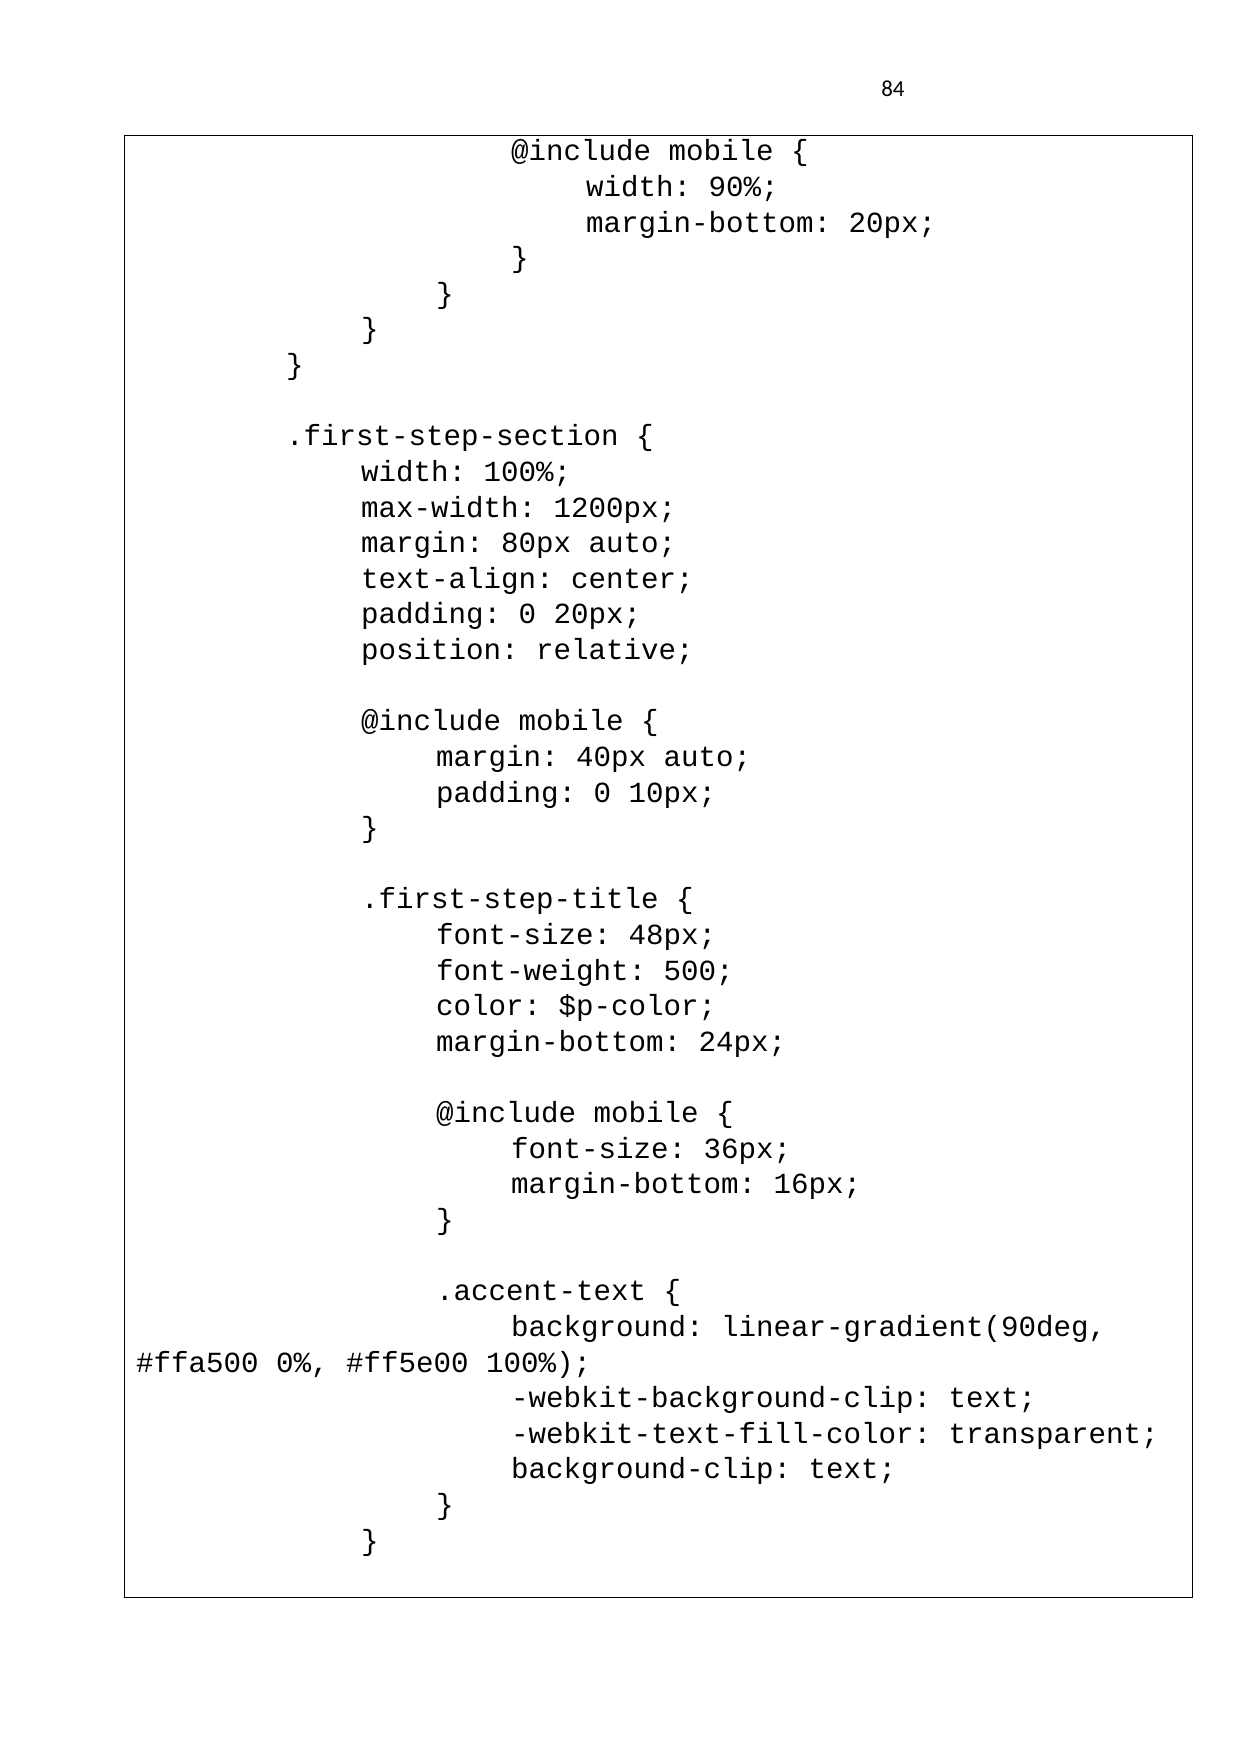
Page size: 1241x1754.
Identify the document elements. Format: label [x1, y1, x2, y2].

table_header [125, 136, 1192, 1597]
